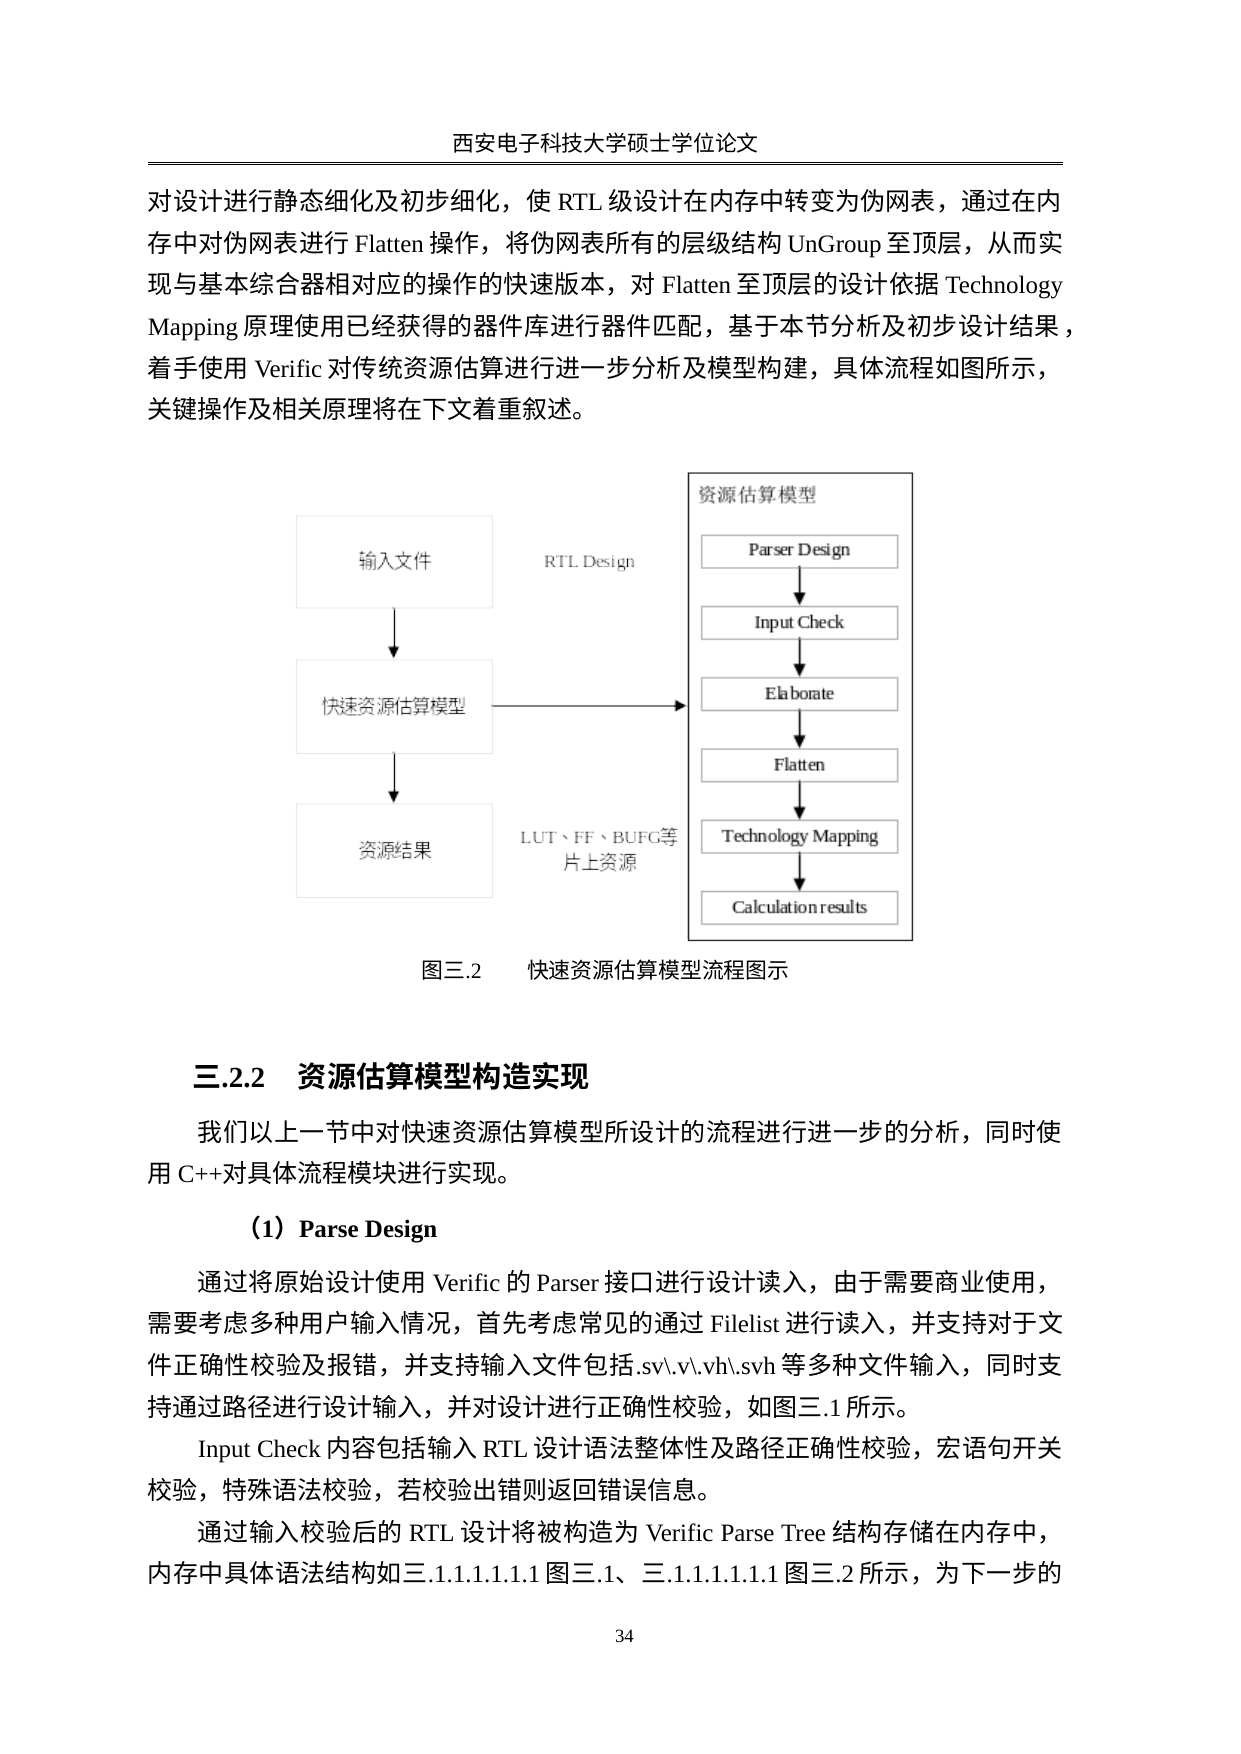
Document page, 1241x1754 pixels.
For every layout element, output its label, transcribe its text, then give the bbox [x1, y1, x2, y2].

text 快速资源估算模型流程图示 [148, 945, 1063, 987]
text 通过输入校验后的RTL设计将被构造为Verific Parse Tree结构存储在内存中，内存中具体语法结构如图3.1、图3.2所示，为下一步的逻辑细化做好准备。 [148, 1508, 1063, 1591]
text Input Check内容包括输入RTL设计语法整体性及路径正确性校验，宏语句开关校验，特殊语法校验，若校验出错则返回错误信息。 [148, 1424, 1063, 1508]
subtitle 资源估算模型构造实现 [192, 1054, 1063, 1095]
subtitle （1）Parse Design [236, 1204, 1063, 1245]
text 我们以上一节中对快速资源估算模型所设计的流程进行进一步的分析，同时使用C++对具体流程模块进行实现。 [148, 1108, 1063, 1191]
text 通过将原始设计使用Verific的Parser接口进行设计读入，由于需要商业使用，需要考虑多种用户输入情况，首先考虑常见的通过Filelist进行读入，并支持对于文件正确性校验及报错，并支持输入文件包括.sv\.v\.vh\.svh等多种文件输入，同时支持通过路径进行设计输入，并对设计进行正确性校验，如图3.6所示。 [148, 1258, 1063, 1424]
